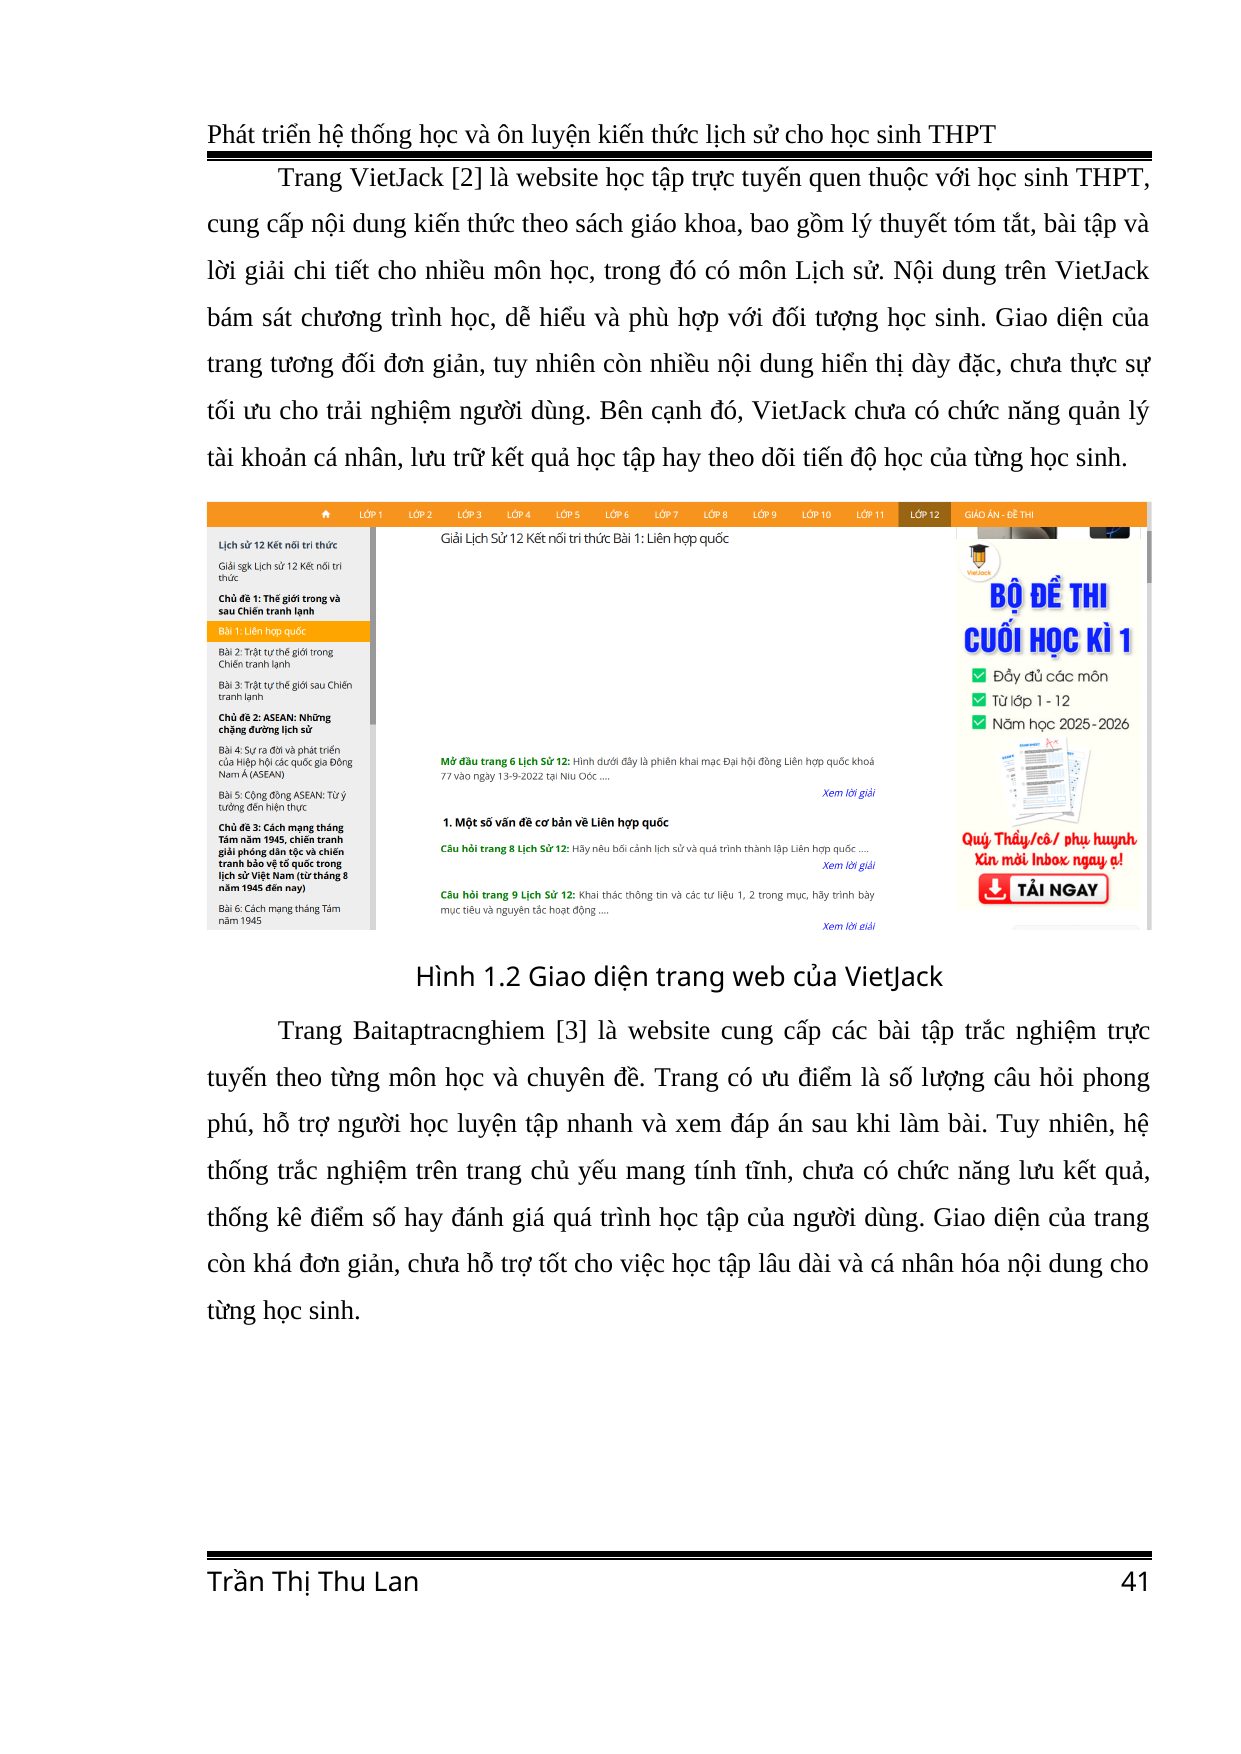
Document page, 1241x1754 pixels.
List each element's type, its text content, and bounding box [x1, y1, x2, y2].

text Trang VietJack [2] là website học tập trực tuyến quen thuộc với học sinh THPT, cung cấp nội dung kiến thức theo sách giáo khoa, bao gồm lý thuyết tóm tắt, bài tập và lời giải chi tiết cho nhiều môn học, trong đó có môn Lịch sử. Nội dung trên VietJack bám sát chương trình học, dễ hiểu và phù hợp với đối tượng học sinh. Giao diện của trang tương đối đơn giản, tuy nhiên còn nhiều nội dung hiển thị dày đặc, chưa thực sự tối ưu cho trải nghiệm người dùng. Bên cạnh đó, VietJack chưa có chức năng quản lý tài khoản cá nhân, lưu trữ kết quả học tập hay theo dõi tiến độ học của từng học sinh. [207, 161, 1152, 472]
text Hình 1.2 Giao diện trang web của VietJack [207, 958, 1152, 994]
text Trang Baitaptracnghiem [3] là website cung cấp các bài tập trắc nghiệm trực tuyến theo từng môn học và chuyên đề. Trang có ưu điểm là số lượng câu hỏi phong phú, hỗ trợ người học luyện tập nhanh và xem đáp án sau khi làm bài. Tuy nhiên, hệ thống trắc nghiệm trên trang chủ yếu mang tính tĩnh, chưa có chức năng lưu kết quả, thống kê điểm số hay đánh giá quá trình học tập của người dùng. Giao diện của trang còn khá đơn giản, chưa hỗ trợ tốt cho việc học tập lâu dài và cá nhân hóa nội dung cho từng học sinh. [207, 1014, 1152, 1325]
picture [206, 500, 1152, 930]
